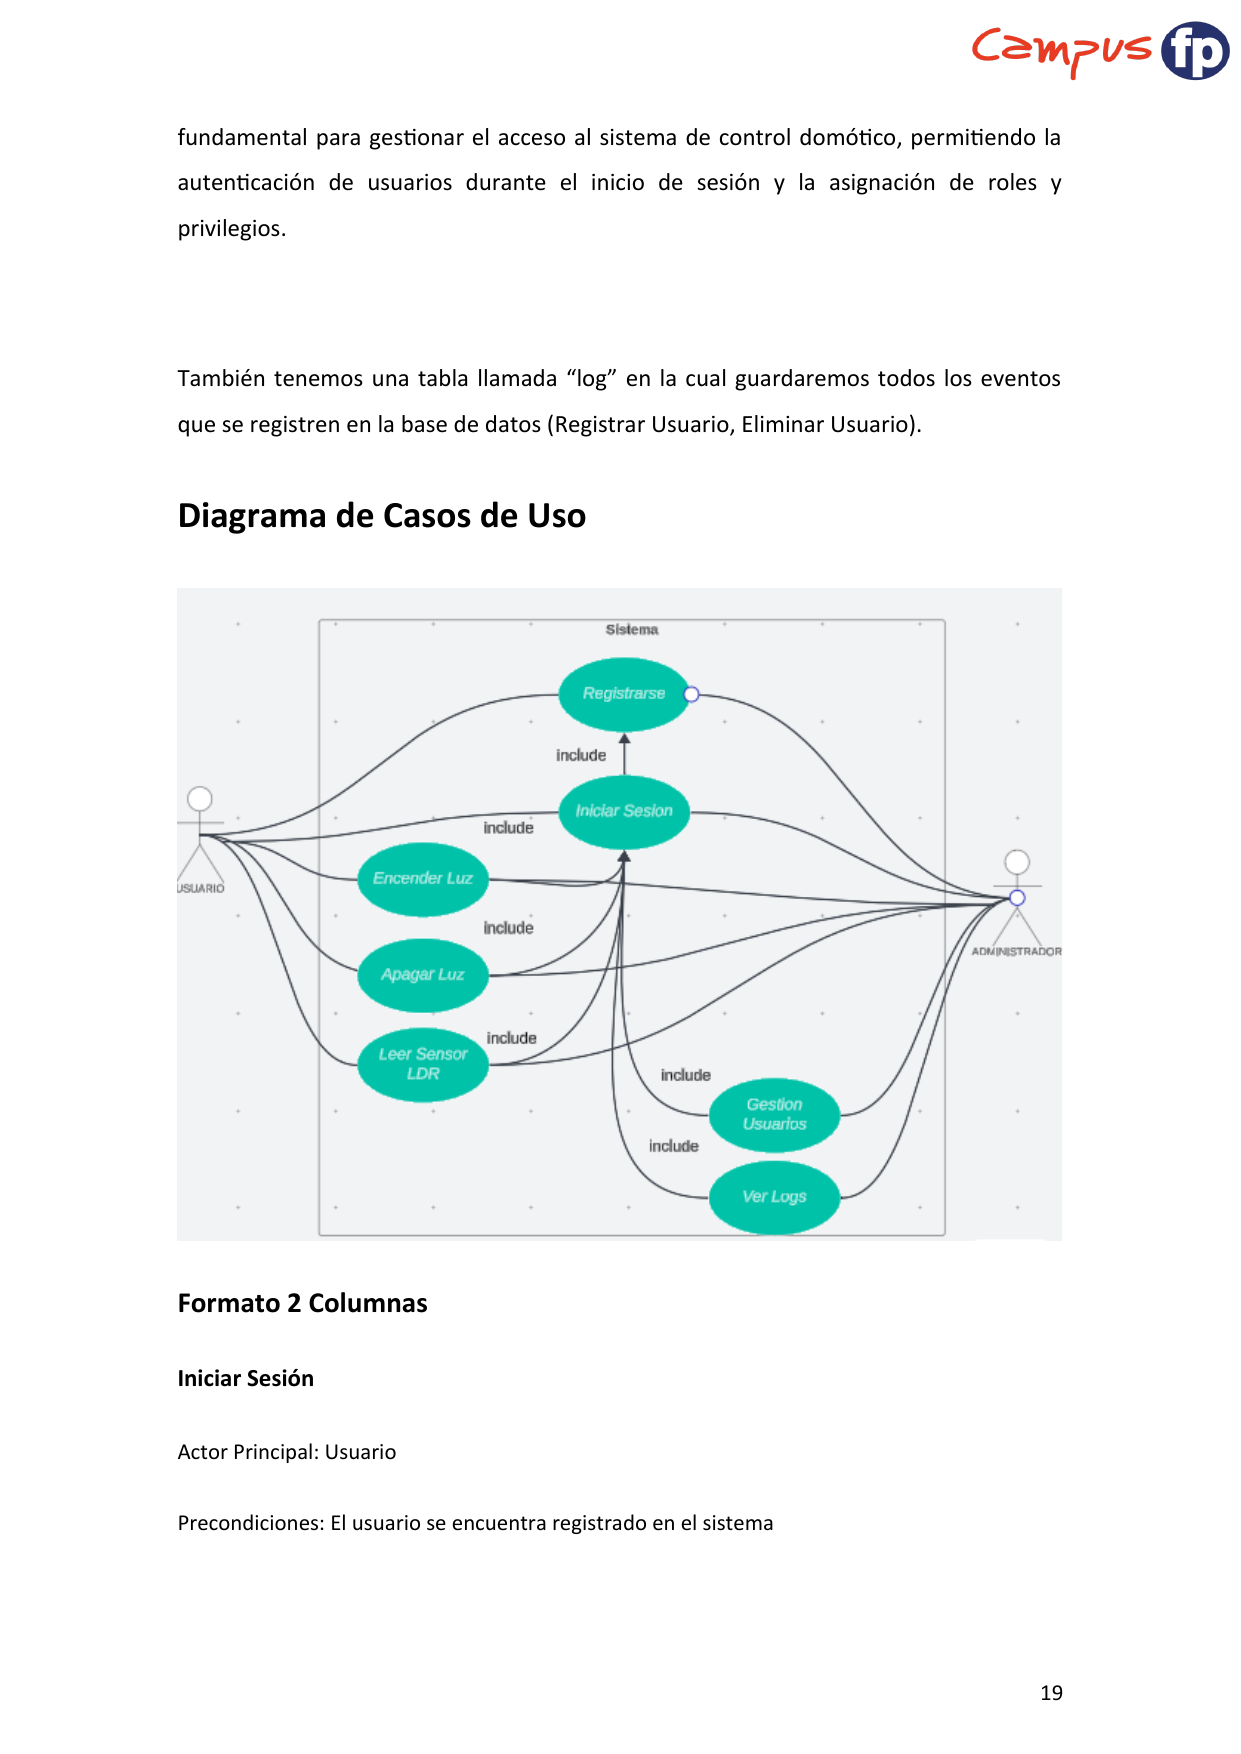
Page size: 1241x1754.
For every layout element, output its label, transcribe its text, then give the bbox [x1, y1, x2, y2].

picture [962, 0, 1241, 101]
picture [177, 588, 1063, 1241]
subtitle Formato 2 Columnas [177, 1284, 1063, 1319]
text Precondiciones: El usuario se encuentra registrado en el sistema [177, 1508, 1063, 1536]
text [177, 121, 1063, 243]
subtitle Iniciar Sesión [177, 1362, 1063, 1393]
subtitle Diagrama de Casos de Uso [177, 491, 1063, 537]
text Actor Principal: Usuario [177, 1437, 1063, 1465]
text También tenemos una tabla llamada “log” en la cual guardaremos todos los eventos que se registren en la base de datos (Registrar Usuario, Eliminar Usuario). [177, 362, 1063, 438]
